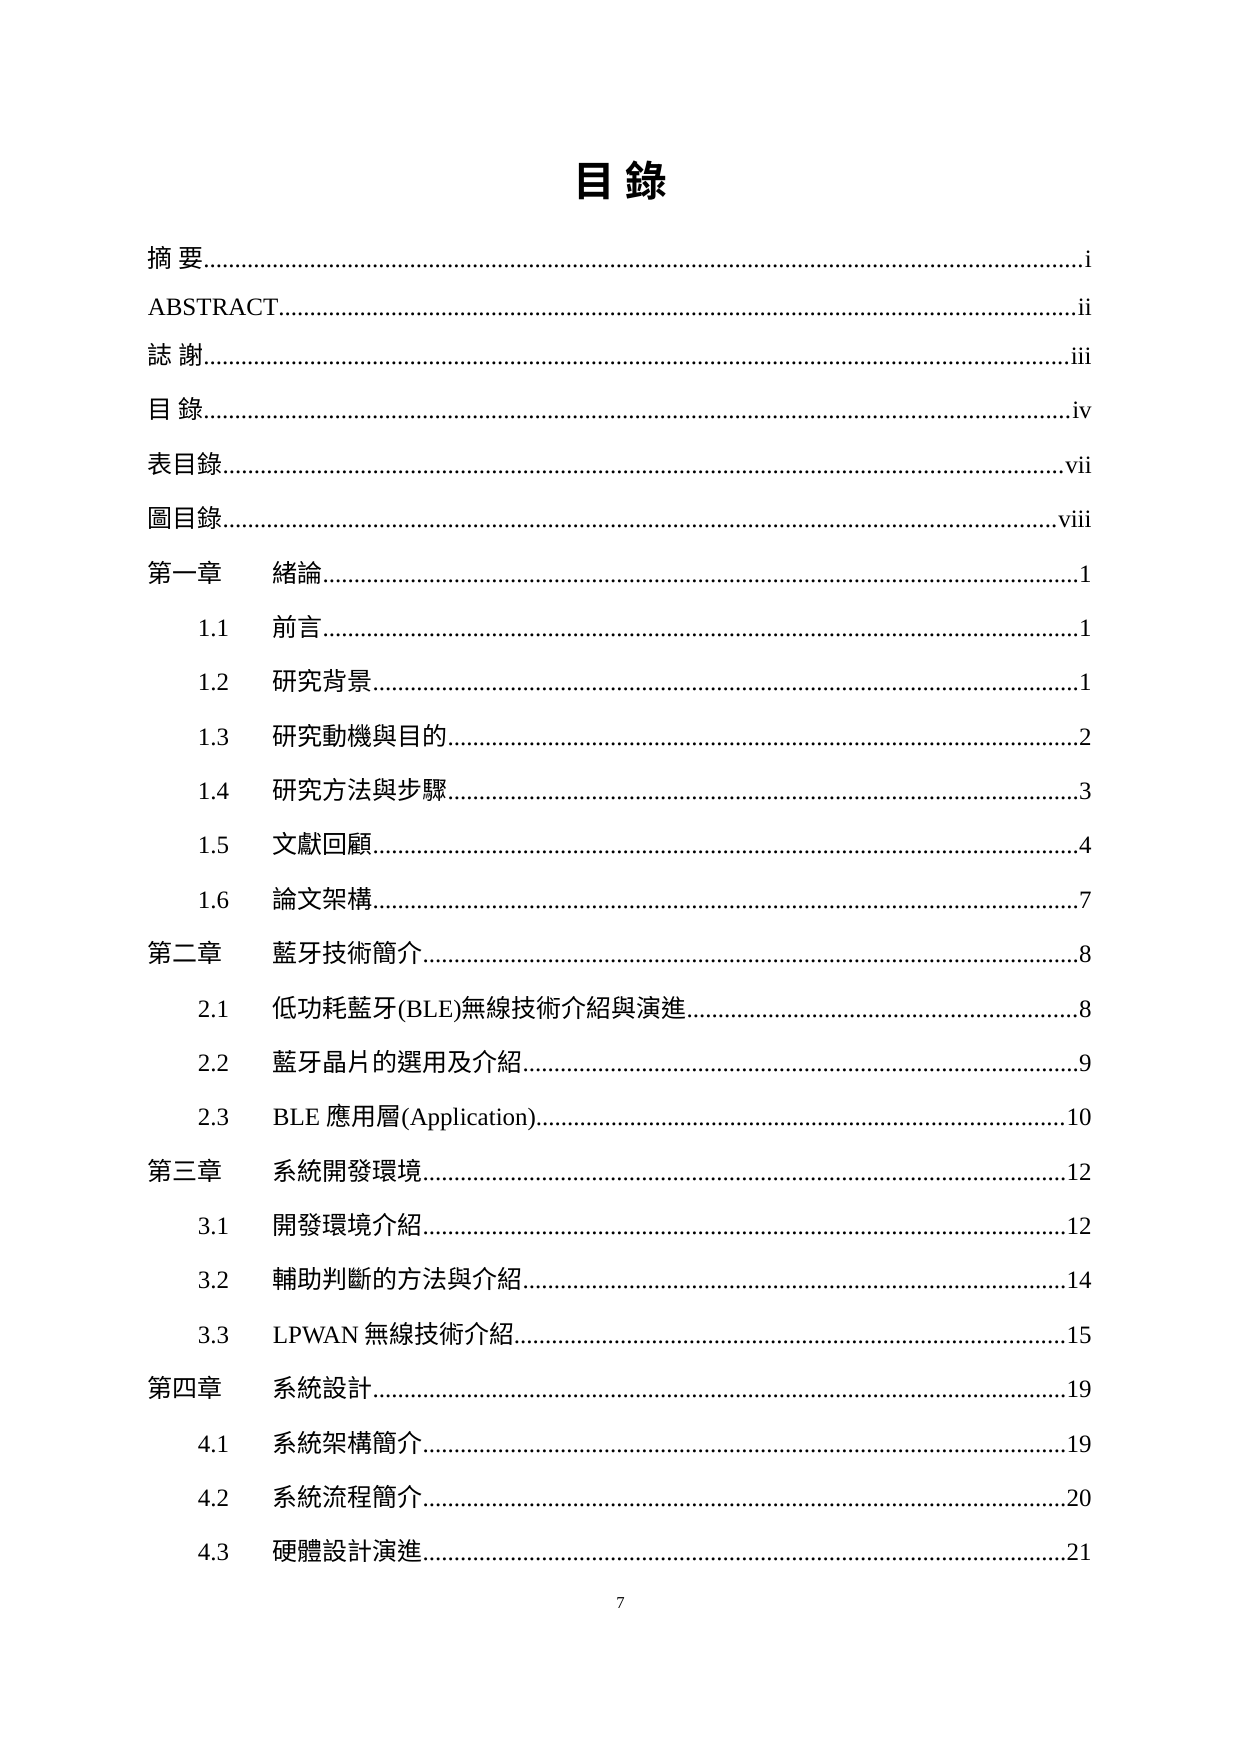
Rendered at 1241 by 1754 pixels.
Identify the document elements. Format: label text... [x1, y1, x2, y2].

text 3.2 輔助判斷的方法與介紹 14 [198, 1260, 1092, 1296]
text 摘 要 i [148, 238, 1092, 274]
text 1.3 研究動機與目的 2 [198, 716, 1092, 752]
text 3.3 LPWAN無線技術介紹 15 [198, 1314, 1092, 1351]
text 4.2 系統流程簡介 20 [198, 1477, 1092, 1514]
text 1.5 文獻回顧 4 [198, 825, 1092, 861]
text 2.2 藍牙晶片的選用及介紹 9 [198, 1042, 1092, 1079]
text 4.1 系統架構簡介 19 [198, 1423, 1092, 1459]
text 2.3 BLE 應用層(Application) 10 [198, 1097, 1092, 1133]
text 2.1 低功耗藍牙(BLE)無線技術介紹與演進 8 [198, 988, 1092, 1024]
text 1.4 研究方法與步驟 3 [198, 771, 1092, 807]
text 4.3 硬體設計演進 21 [198, 1532, 1092, 1568]
text ABSTRACT ii [148, 292, 1092, 321]
text 第四章 系統設計 19 [148, 1369, 1092, 1405]
text 第一章 緒論 1 [148, 553, 1092, 589]
text 表目錄 vii [148, 444, 1092, 481]
text 1.6 論文架構 7 [198, 879, 1092, 916]
text 1.1 前言 1 [198, 607, 1092, 644]
title 目 錄 [148, 148, 1092, 208]
text 3.1 開發環境介紹 12 [198, 1206, 1092, 1242]
text 第二章 藍牙技術簡介 8 [148, 934, 1092, 970]
text 目 錄 iv [148, 390, 1092, 426]
text 誌 謝 iii [148, 336, 1092, 372]
text 第三章 系統開發環境 12 [148, 1151, 1092, 1187]
text 圖目錄 viii [148, 499, 1092, 535]
text 1.2 研究背景 1 [198, 662, 1092, 698]
